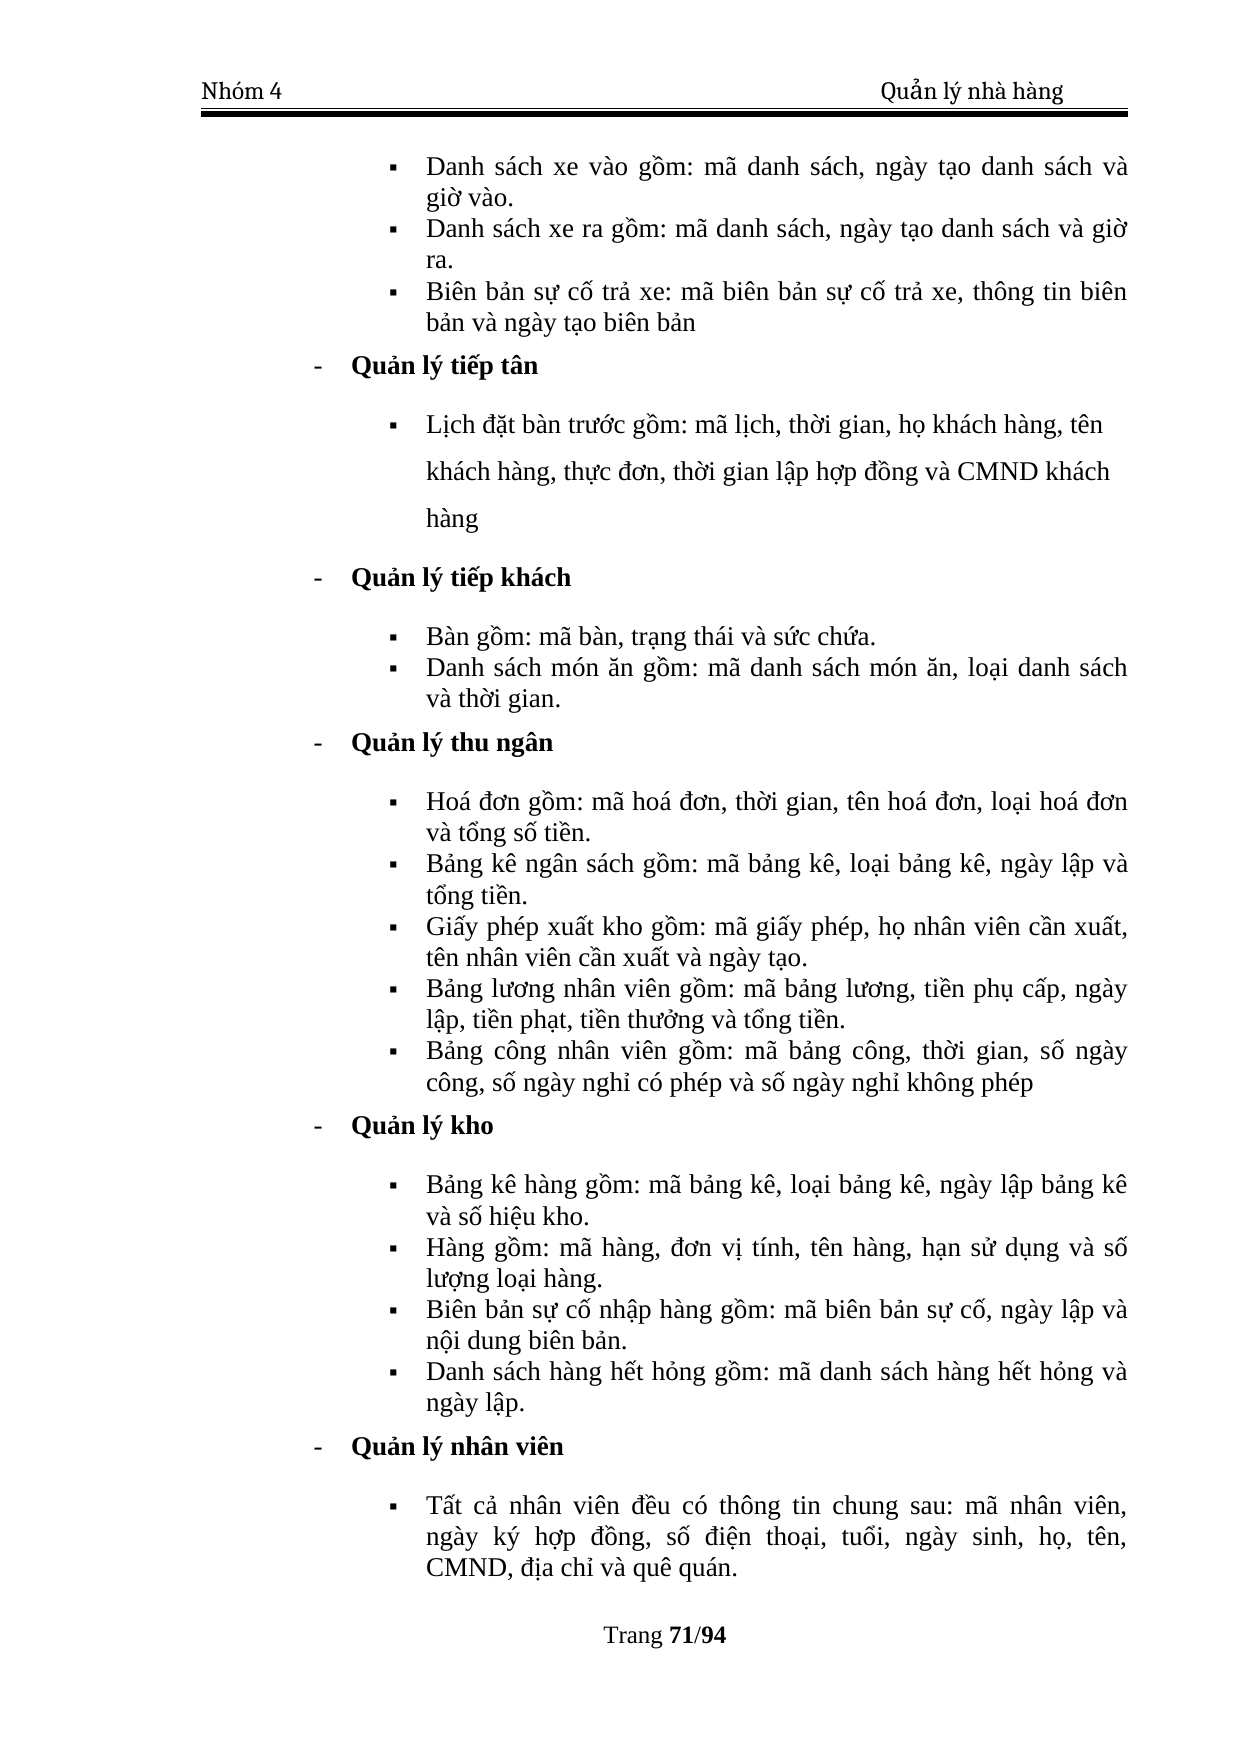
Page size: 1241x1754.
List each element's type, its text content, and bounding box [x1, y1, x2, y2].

list Quản lý thu ngân [313, 726, 1128, 757]
list Quản lý tiếp khách [313, 561, 1128, 592]
list Hoá đơn gồm: mã hoá đơn, thời gian, tên hoá đơn, loại hoá đơn và tổng số tiền. [388, 785, 1128, 848]
list Lịch đặt bàn trước gồm: mã lịch, thời gian, họ khách hàng, tên khách hàng, thực đơn, thời gian lập hợp đồng và CMND khách hàng [388, 408, 1128, 533]
list Danh sách xe ra gồm: mã danh sách, ngày tạo danh sách và giờ ra. [388, 212, 1128, 274]
list Quản lý kho [313, 1109, 1128, 1140]
list Hàng gồm: mã hàng, đơn vị tính, tên hàng, hạn sử dụng và số lượng loại hàng. [388, 1231, 1128, 1293]
list Bàn gồm: mã bàn, trạng thái và sức chứa. [388, 620, 1128, 651]
list Quản lý nhân viên [313, 1430, 1128, 1461]
list Bảng kê ngân sách gồm: mã bảng kê, loại bảng kê, ngày lập và tổng tiền. [388, 848, 1128, 910]
list Giấy phép xuất kho gồm: mã giấy phép, họ nhân viên cần xuất, tên nhân viên cần xuất và ngày tạo. [388, 910, 1128, 972]
list Tất cả nhân viên đều có thông tin chung sau: mã nhân viên, ngày ký hợp đồng, số điện thoại, tuổi, ngày sinh, họ, tên, CMND, địa chỉ và quê quán. [388, 1489, 1128, 1583]
list Danh sách xe vào gồm: mã danh sách, ngày tạo danh sách và giờ vào. [388, 150, 1128, 212]
list Danh sách hàng hết hỏng gồm: mã danh sách hàng hết hỏng và ngày lập. [388, 1355, 1128, 1418]
list Bảng kê hàng gồm: mã bảng kê, loại bảng kê, ngày lập bảng kê và số hiệu kho. [388, 1168, 1128, 1231]
list Bảng công nhân viên gồm: mã bảng công, thời gian, số ngày công, số ngày nghỉ có phép và số ngày nghỉ không phép [388, 1034, 1128, 1097]
list Bảng lương nhân viên gồm: mã bảng lương, tiền phụ cấp, ngày lập, tiền phạt, tiền thưởng và tổng tiền. [388, 972, 1128, 1034]
list Quản lý tiếp tân [313, 349, 1128, 381]
list Biên bản sự cố trả xe: mã biên bản sự cố trả xe, thông tin biên bản và ngày tạo biên bản [388, 274, 1128, 337]
list Biên bản sự cố nhập hàng gồm: mã biên bản sự cố, ngày lập và nội dung biên bản. [388, 1293, 1128, 1355]
list Danh sách món ăn gồm: mã danh sách món ăn, loại danh sách và thời gian. [388, 651, 1128, 714]
